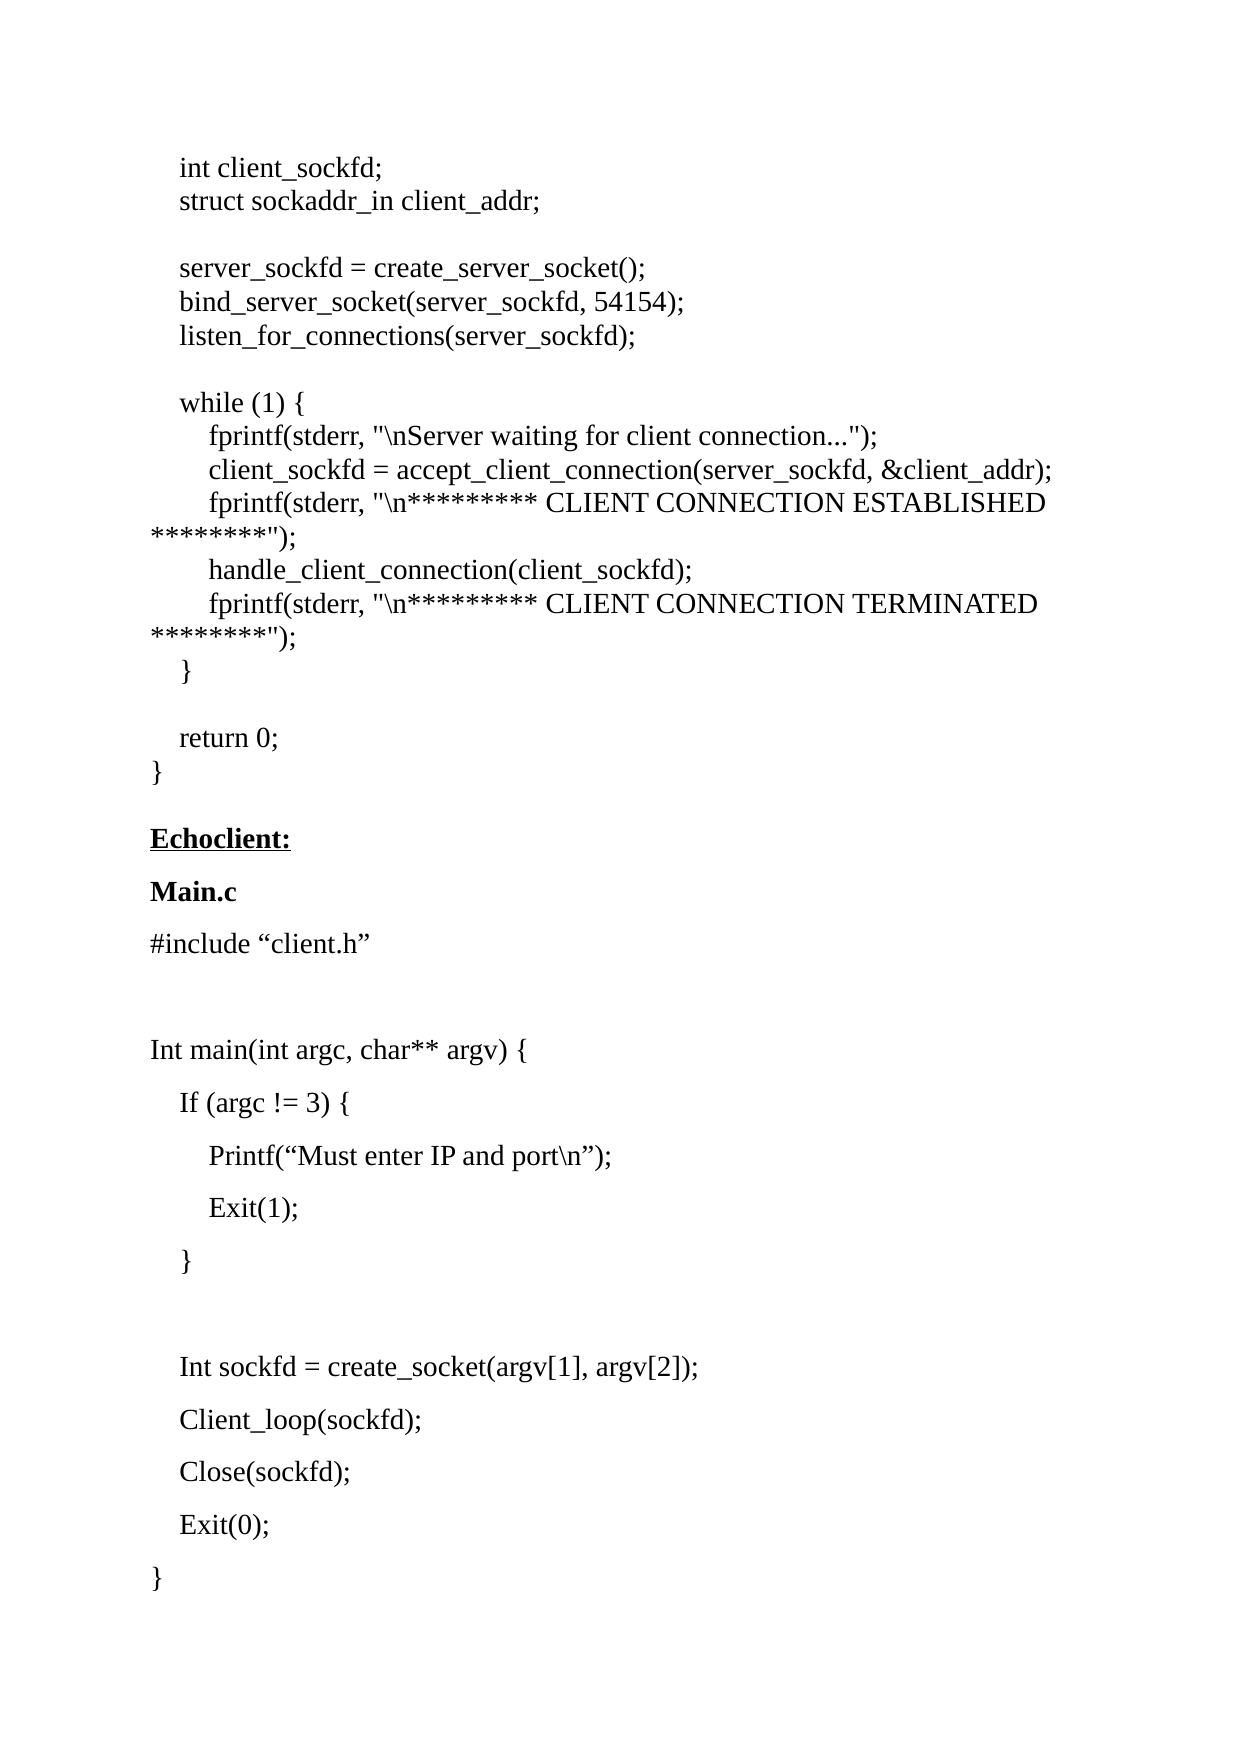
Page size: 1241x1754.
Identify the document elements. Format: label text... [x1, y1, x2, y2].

text bind_server_socket(server_sockfd, 54154); [150, 284, 1090, 318]
text Exit(0); [150, 1507, 1090, 1541]
text } [150, 653, 1090, 687]
text Int main(int argc, char** argv) { [150, 1032, 1090, 1066]
text } [150, 1243, 1090, 1277]
text handle_client_connection(client_sockfd); [150, 552, 1090, 586]
text fprintf(stderr, "\n********* CLIENT CONNECTION ESTABLISHED ********"); [150, 485, 1090, 552]
text Echoclient: [150, 821, 1090, 854]
text int client_sockfd; [150, 150, 1090, 183]
text fprintf(stderr, "\nServer waiting for client connection..."); [150, 418, 1090, 452]
text Close(sockfd); [150, 1454, 1090, 1488]
text listen_for_connections(server_sockfd); [150, 318, 1090, 351]
text } [150, 754, 1090, 787]
text Main.c [150, 874, 1090, 907]
text fprintf(stderr, "\n********* CLIENT CONNECTION TERMINATED ********"); [150, 586, 1090, 653]
text } [150, 1560, 1090, 1594]
text struct sockaddr_in client_addr; [150, 183, 1090, 217]
text server_sockfd = create_server_socket(); [150, 251, 1090, 284]
text Exit(1); [150, 1191, 1090, 1224]
text client_sockfd = accept_client_connection(server_sockfd, &client_addr); [150, 452, 1090, 485]
text #include “client.h” [150, 926, 1090, 960]
text while (1) { [150, 385, 1090, 418]
text return 0; [150, 720, 1090, 754]
text If (argc != 3) { [150, 1085, 1090, 1118]
text Printf(“Must enter IP and port\n”); [150, 1138, 1090, 1171]
text Int sockfd = create_socket(argv[1], argv[2]); [150, 1349, 1090, 1382]
text Client_loop(sockfd); [150, 1402, 1090, 1435]
